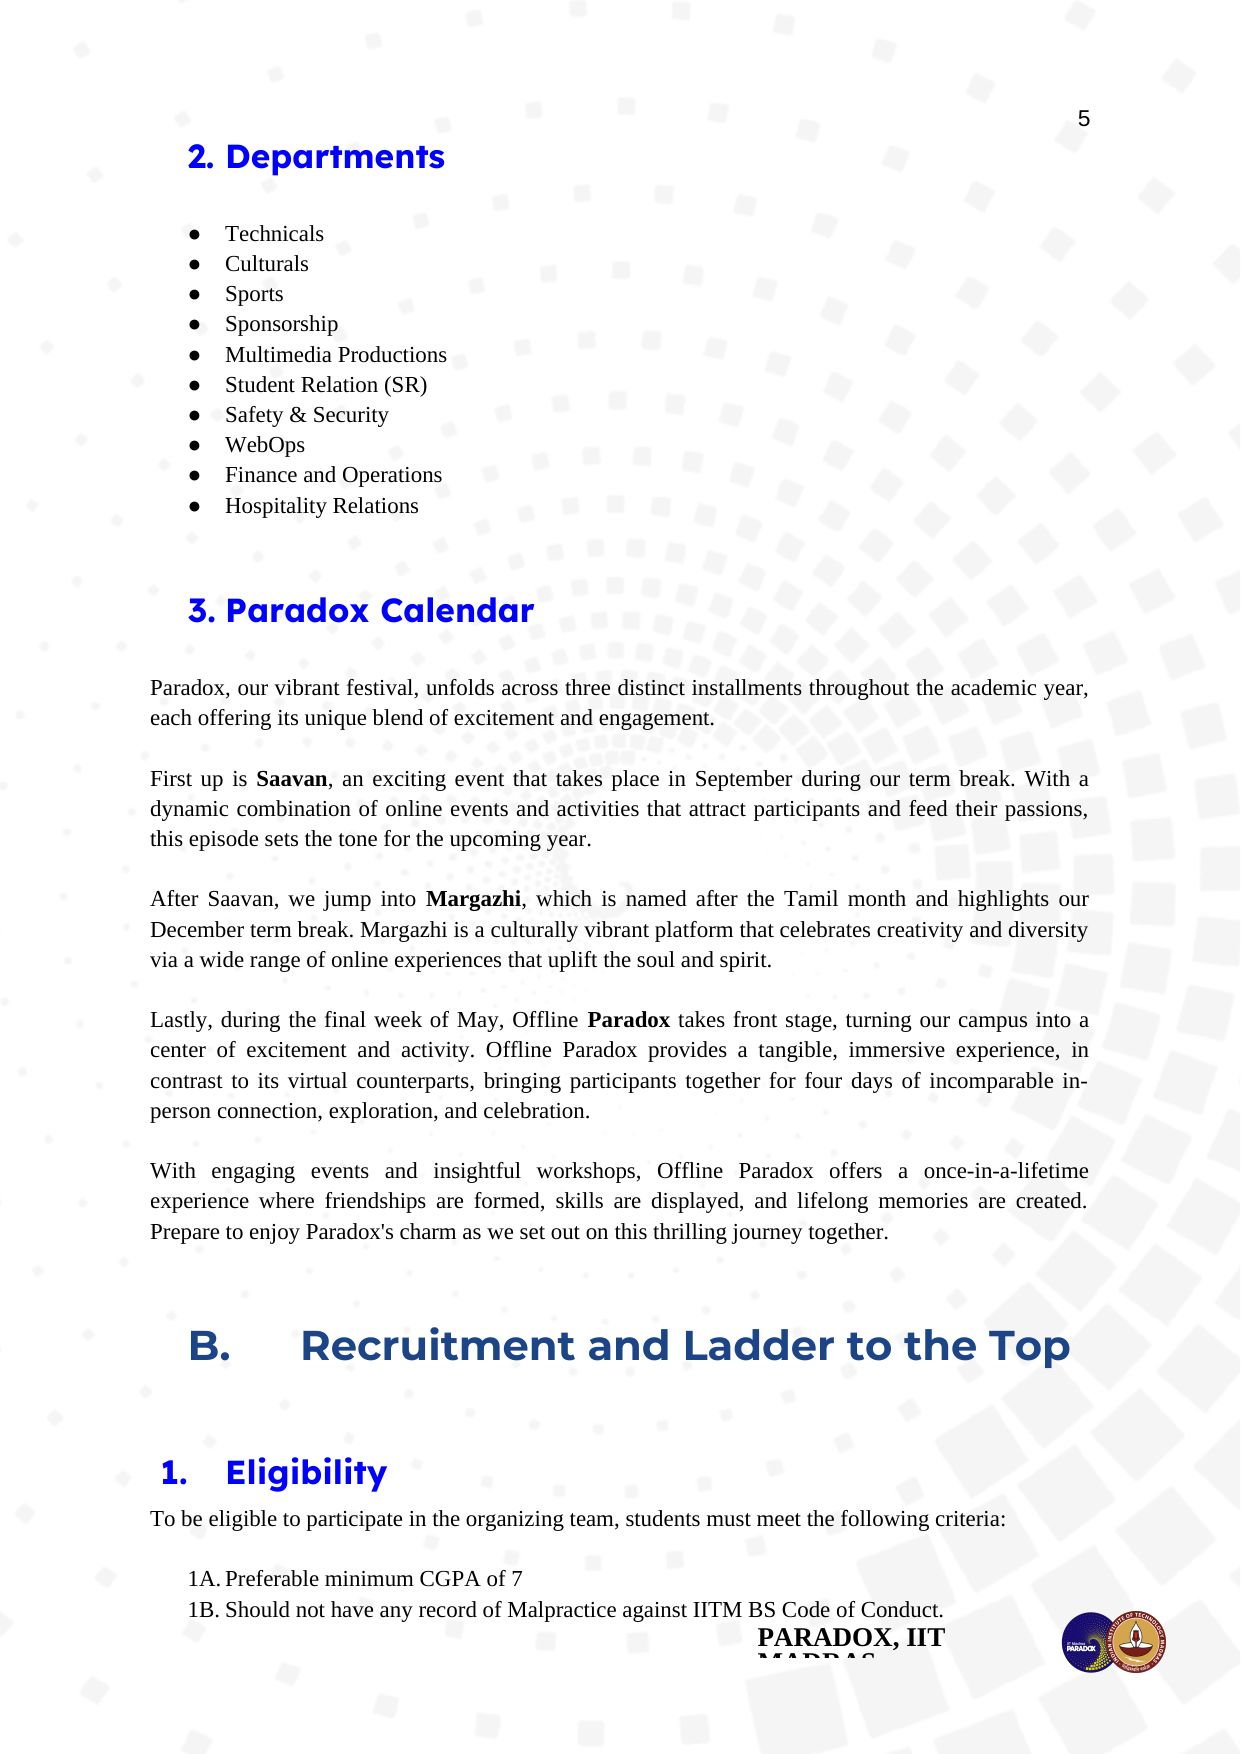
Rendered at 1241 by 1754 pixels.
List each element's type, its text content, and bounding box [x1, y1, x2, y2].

list Multimedia Productions [187, 341, 1090, 367]
subtitle Paradox Calendar [187, 589, 1090, 631]
subtitle Recruitment and Ladder to the Top [187, 1320, 1090, 1371]
text Paradox, our vibrant festival, unfolds across three distinct installments throughout the academic year, each offering its unique blend of excitement and engagement. [150, 674, 1090, 731]
list Technicals [187, 220, 1090, 246]
text Lastly, during the final week of May, Offline Paradox takes front stage, turning our campus into a center of excitement and activity. Offline Paradox provides a tangible, immersive experience, in contrast to its virtual counterparts, bringing participants together for four days of incomparable in-person connection, exploration, and celebration. [150, 1006, 1090, 1123]
list Finance and Operations [187, 461, 1090, 488]
text First up is Saavan, an exciting event that takes place in September during our term break. With a dynamic combination of online events and activities that attract participants and feed their passions, this episode sets the tone for the upcoming year. [150, 764, 1090, 851]
list Preferable minimum CGPA of 7 [187, 1565, 1090, 1592]
list Should not have any record of Malpractice against IITM BS Code of Conduct. [187, 1596, 1090, 1622]
text To be eligible to participate in the organizing team, students must meet the following criteria: [150, 1505, 1090, 1531]
list WebOps [187, 431, 1090, 458]
subtitle Departments [187, 135, 1090, 177]
text After Saavan, we jump into Margazhi, which is named after the Tamil month and highlights our December term break. Margazhi is a culturally vibrant platform that celebrates creativity and diversity via a wide range of online experiences that uplift the soul and spirit. [150, 885, 1090, 972]
list Culturals [187, 250, 1090, 276]
list Sponsorship [187, 310, 1090, 337]
text With engaging events and insightful workshops, Offline Paradox offers a once-in-a-lifetime experience where friendships are formed, skills are displayed, and lifelong memories are created. Prepare to enjoy Paradox's charm as we set out on this thrilling journey together. [150, 1157, 1090, 1244]
list Safety & Security [187, 401, 1090, 427]
list Sports [187, 280, 1090, 307]
picture [1061, 1611, 1166, 1673]
subtitle Eligibility [187, 1451, 1090, 1492]
list Student Relation (SR) [187, 371, 1090, 397]
list Hospitality Relations [187, 492, 1090, 518]
